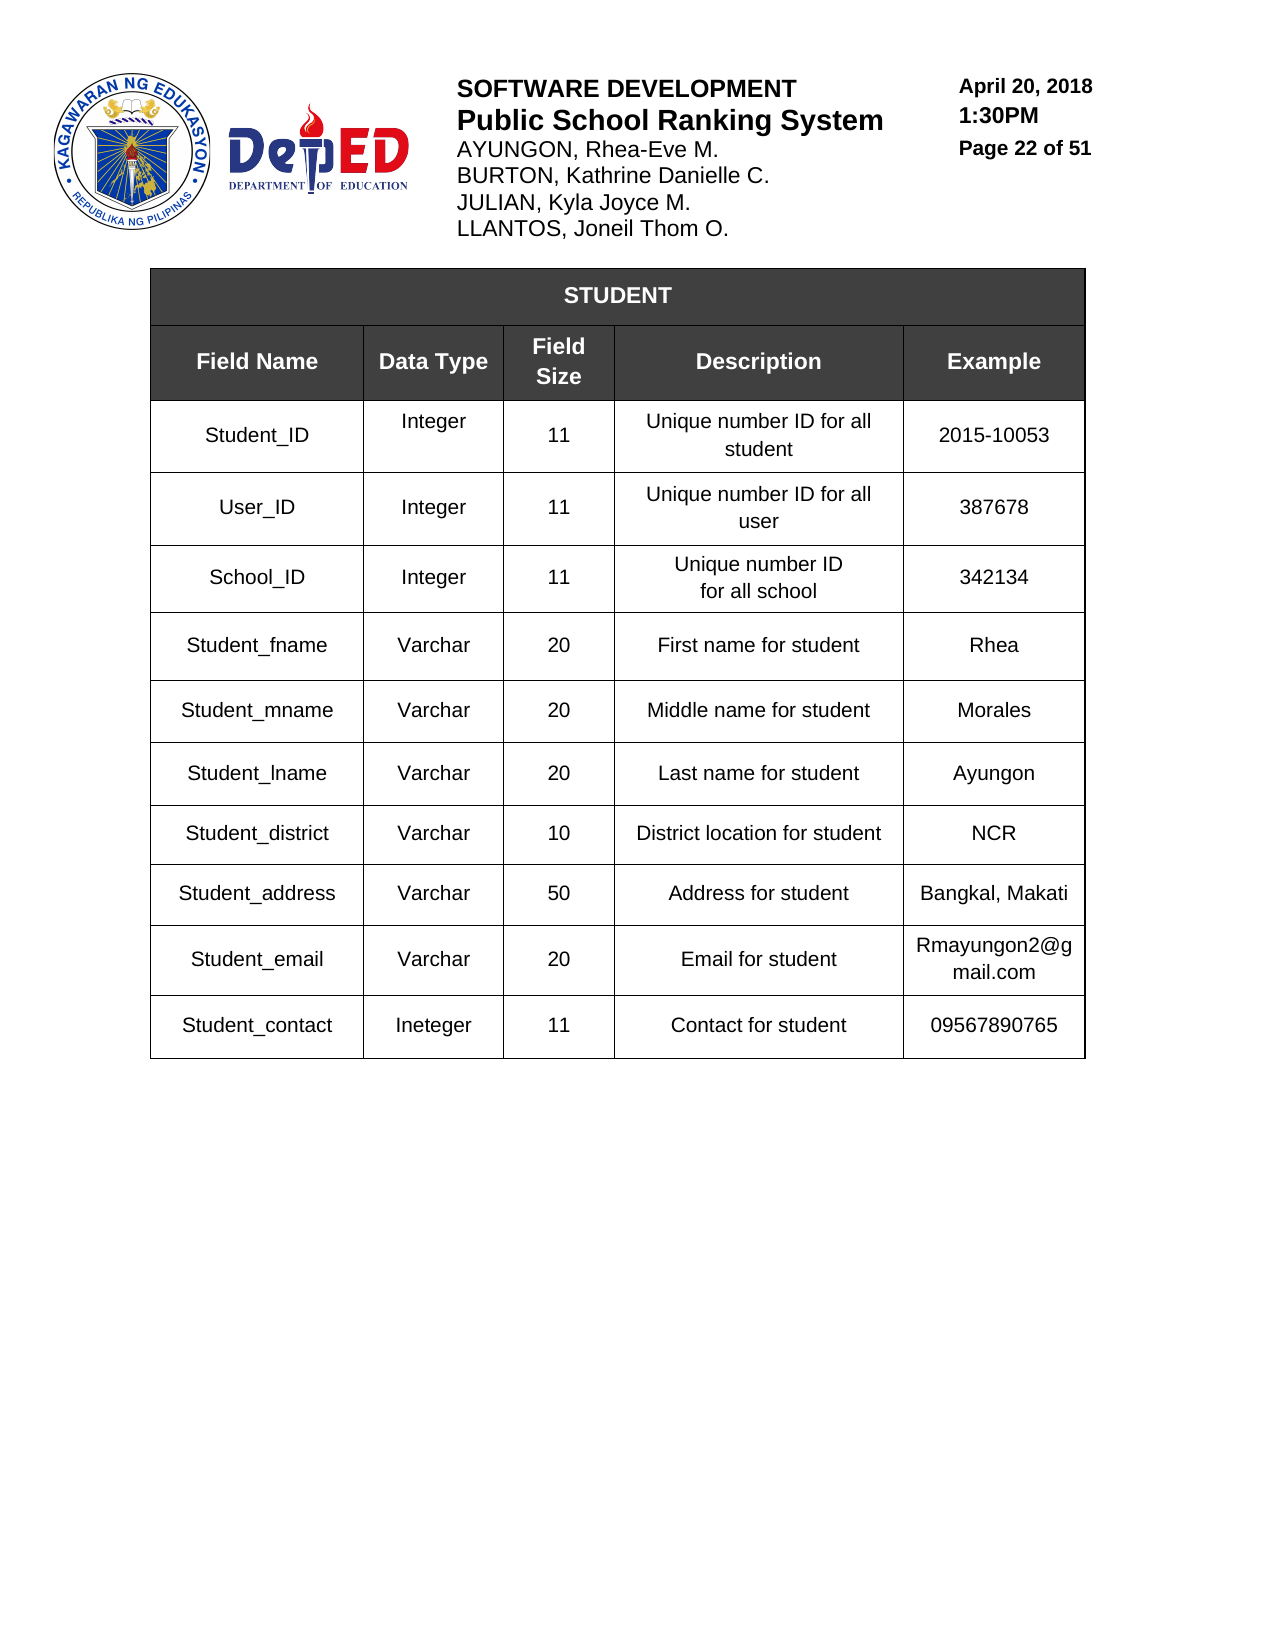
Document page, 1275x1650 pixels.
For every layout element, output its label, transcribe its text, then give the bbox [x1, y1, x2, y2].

table_cell 11 [504, 546, 614, 612]
table_cell Varchar [364, 743, 503, 805]
table_cell Contact for student [615, 996, 903, 1058]
table_cell Email for student [615, 926, 903, 994]
table_cell Integer [364, 473, 503, 545]
table_cell School_ID [151, 546, 363, 612]
table_cell 387678 [904, 473, 1084, 545]
table_cell Varchar [364, 865, 503, 925]
table_cell Varchar [364, 926, 503, 994]
table_cell 11 [504, 996, 614, 1058]
table_cell Unique number ID for all school [615, 546, 903, 612]
table_cell First name for student [615, 613, 903, 680]
table_cell Student_email [151, 926, 363, 994]
table_cell Student_contact [151, 996, 363, 1058]
table_cell 11 [504, 473, 614, 545]
table_cell Field Name [151, 326, 363, 400]
table_cell Morales [904, 681, 1084, 742]
table_cell 50 [504, 865, 614, 925]
table_cell Student_address [151, 865, 363, 925]
table_cell Field Size [504, 326, 614, 400]
picture [228, 102, 409, 194]
picture [53, 73, 210, 230]
table_cell Varchar [364, 806, 503, 864]
table_cell Integer [364, 401, 503, 472]
table_cell Student_district [151, 806, 363, 864]
table_cell Rhea [904, 613, 1084, 680]
table_cell Last name for student [615, 743, 903, 805]
table_cell NCR [904, 806, 1084, 864]
table_cell Ayungon [904, 743, 1084, 805]
table_cell Student_ID [151, 401, 363, 472]
table_cell User_ID [151, 473, 363, 545]
table_cell Description [615, 326, 903, 400]
table_cell Student_lname [151, 743, 363, 805]
table_cell 10 [504, 806, 614, 864]
table_cell Varchar [364, 613, 503, 680]
table_cell District location for student [615, 806, 903, 864]
table_cell Student_mname [151, 681, 363, 742]
table_cell 20 [504, 681, 614, 742]
table_cell Example [904, 326, 1084, 400]
table_cell Address for student [615, 865, 903, 925]
table_header STUDENT [151, 269, 1084, 325]
table_cell 20 [504, 926, 614, 994]
table_cell Integer [364, 546, 503, 612]
table_cell Middle name for student [615, 681, 903, 742]
table_cell Ineteger [364, 996, 503, 1058]
table_cell 20 [504, 613, 614, 680]
table_cell 09567890765 [904, 996, 1084, 1058]
table_cell Unique number ID for all student [615, 401, 903, 472]
table_cell Student_fname [151, 613, 363, 680]
table_cell Varchar [364, 681, 503, 742]
table_cell 20 [504, 743, 614, 805]
table_cell 11 [504, 401, 614, 472]
table_cell Unique number ID for all user [615, 473, 903, 545]
table_cell 2015-10053 [904, 401, 1084, 472]
table_cell Rmayungon2@gmail.com [904, 926, 1084, 994]
table_cell Bangkal, Makati [904, 865, 1084, 925]
table_cell 342134 [904, 546, 1084, 612]
table_cell Data Type [364, 326, 503, 400]
